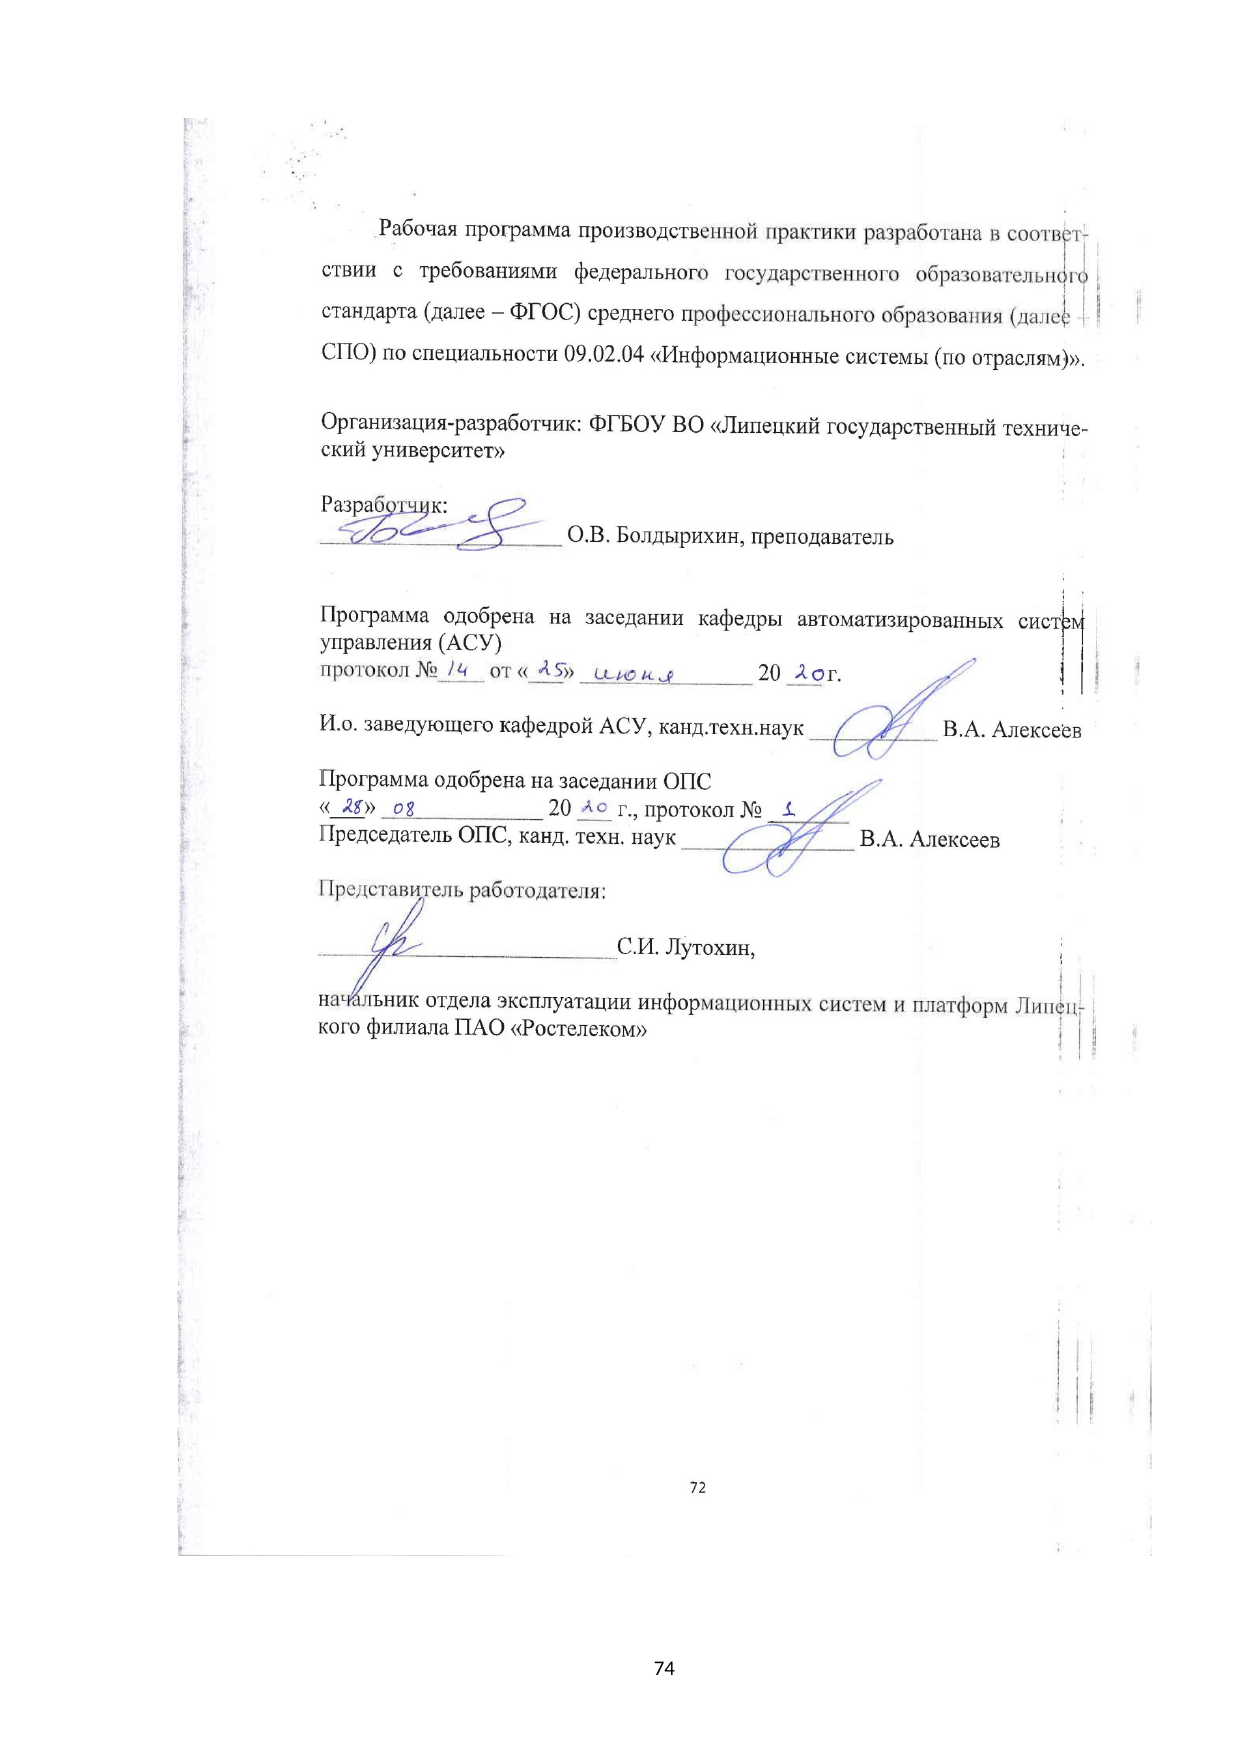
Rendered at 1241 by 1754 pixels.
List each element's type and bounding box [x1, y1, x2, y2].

picture [177, 118, 1152, 1556]
